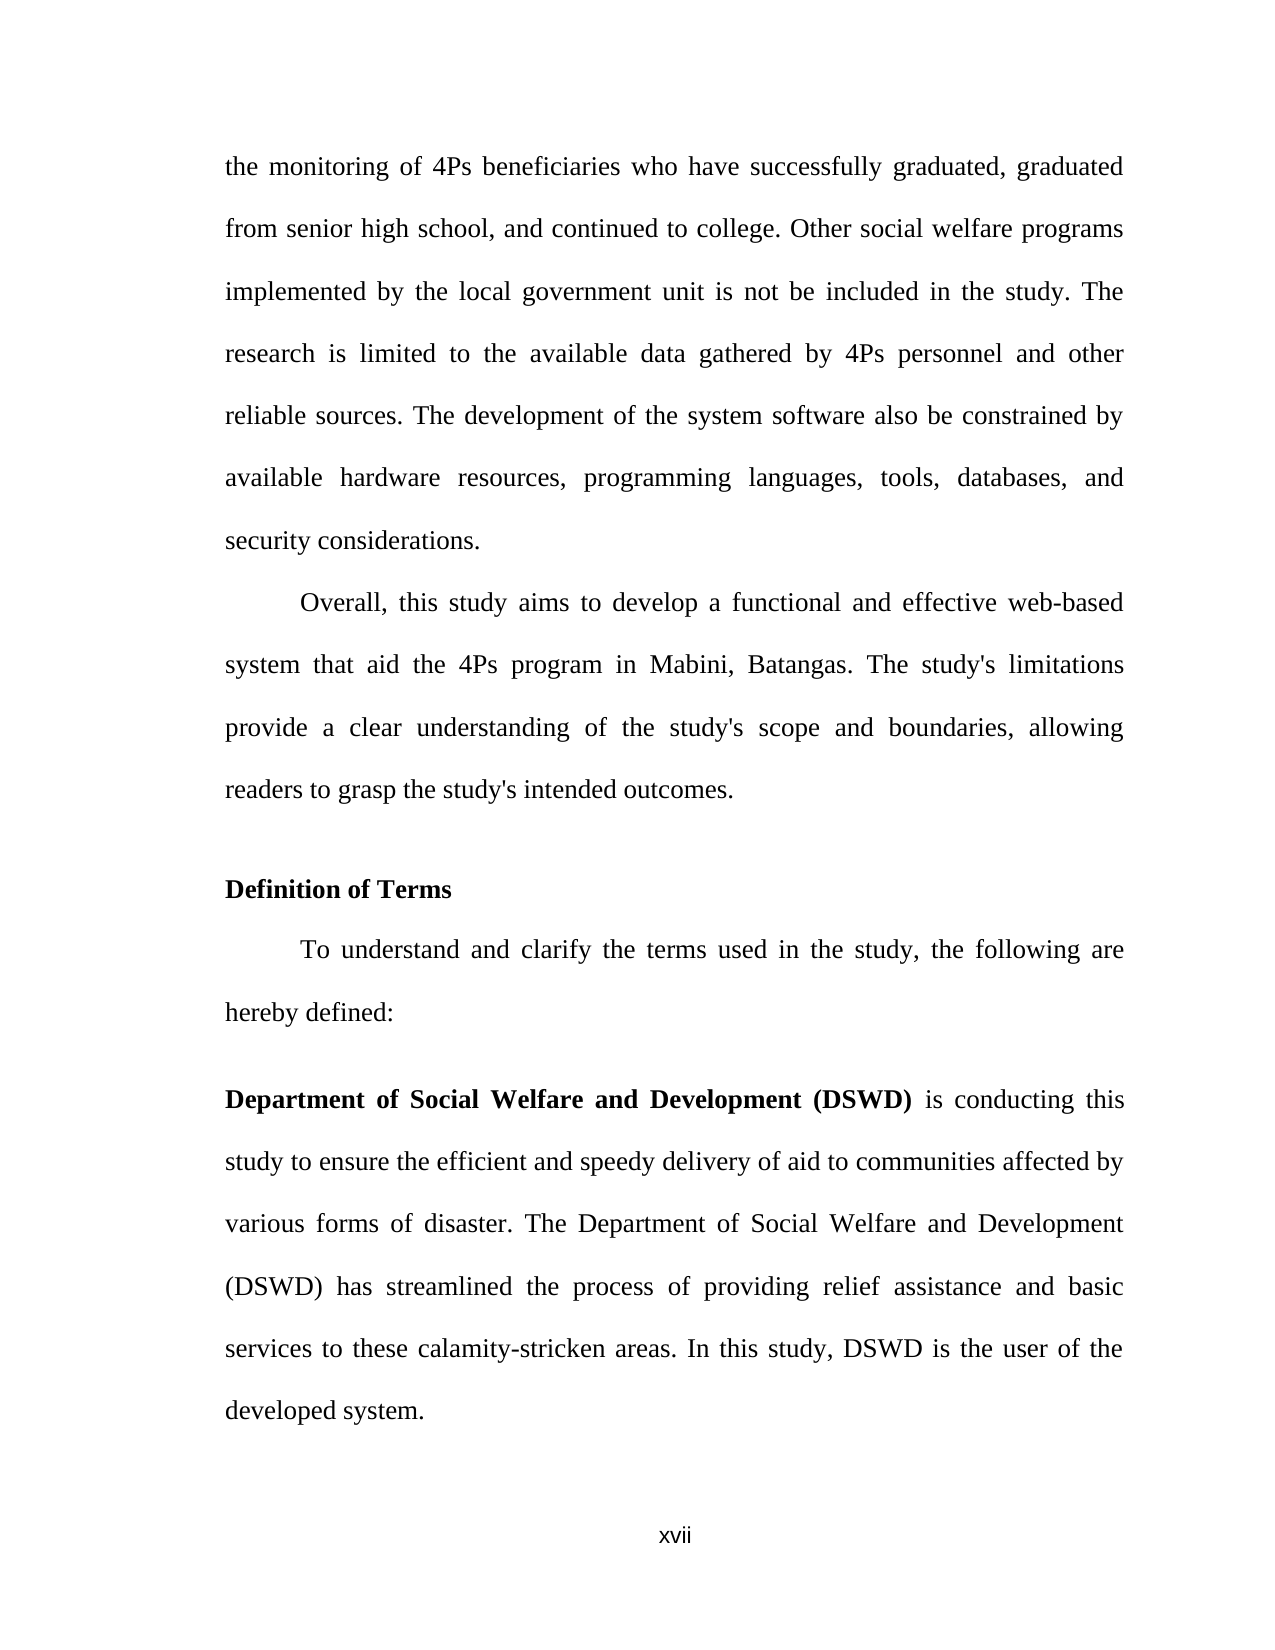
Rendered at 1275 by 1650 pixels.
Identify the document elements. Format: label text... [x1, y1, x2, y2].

text Department of Social Welfare and Development (DSWD) is conducting this study to ensure the efficient and speedy delivery of aid to communities affected by various forms of disaster. The Department of Social Welfare and Development (DSWD) has streamlined the process of providing relief assistance and basic services to these calamity-stricken areas. In this study, DSWD is the user of the developed system. [225, 1083, 1125, 1426]
text To understand and clarify the terms used in the study, the following are hereby defined: [225, 933, 1125, 1027]
subtitle Definition of Terms [225, 873, 1125, 904]
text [225, 150, 1125, 555]
text Overall, this study aims to develop a functional and effective web-based system that aid the 4Ps program in Mabini, Batangas. The study's limitations provide a clear understanding of the study's scope and boundaries, allowing readers to grasp the study's intended outcomes. [225, 586, 1125, 804]
